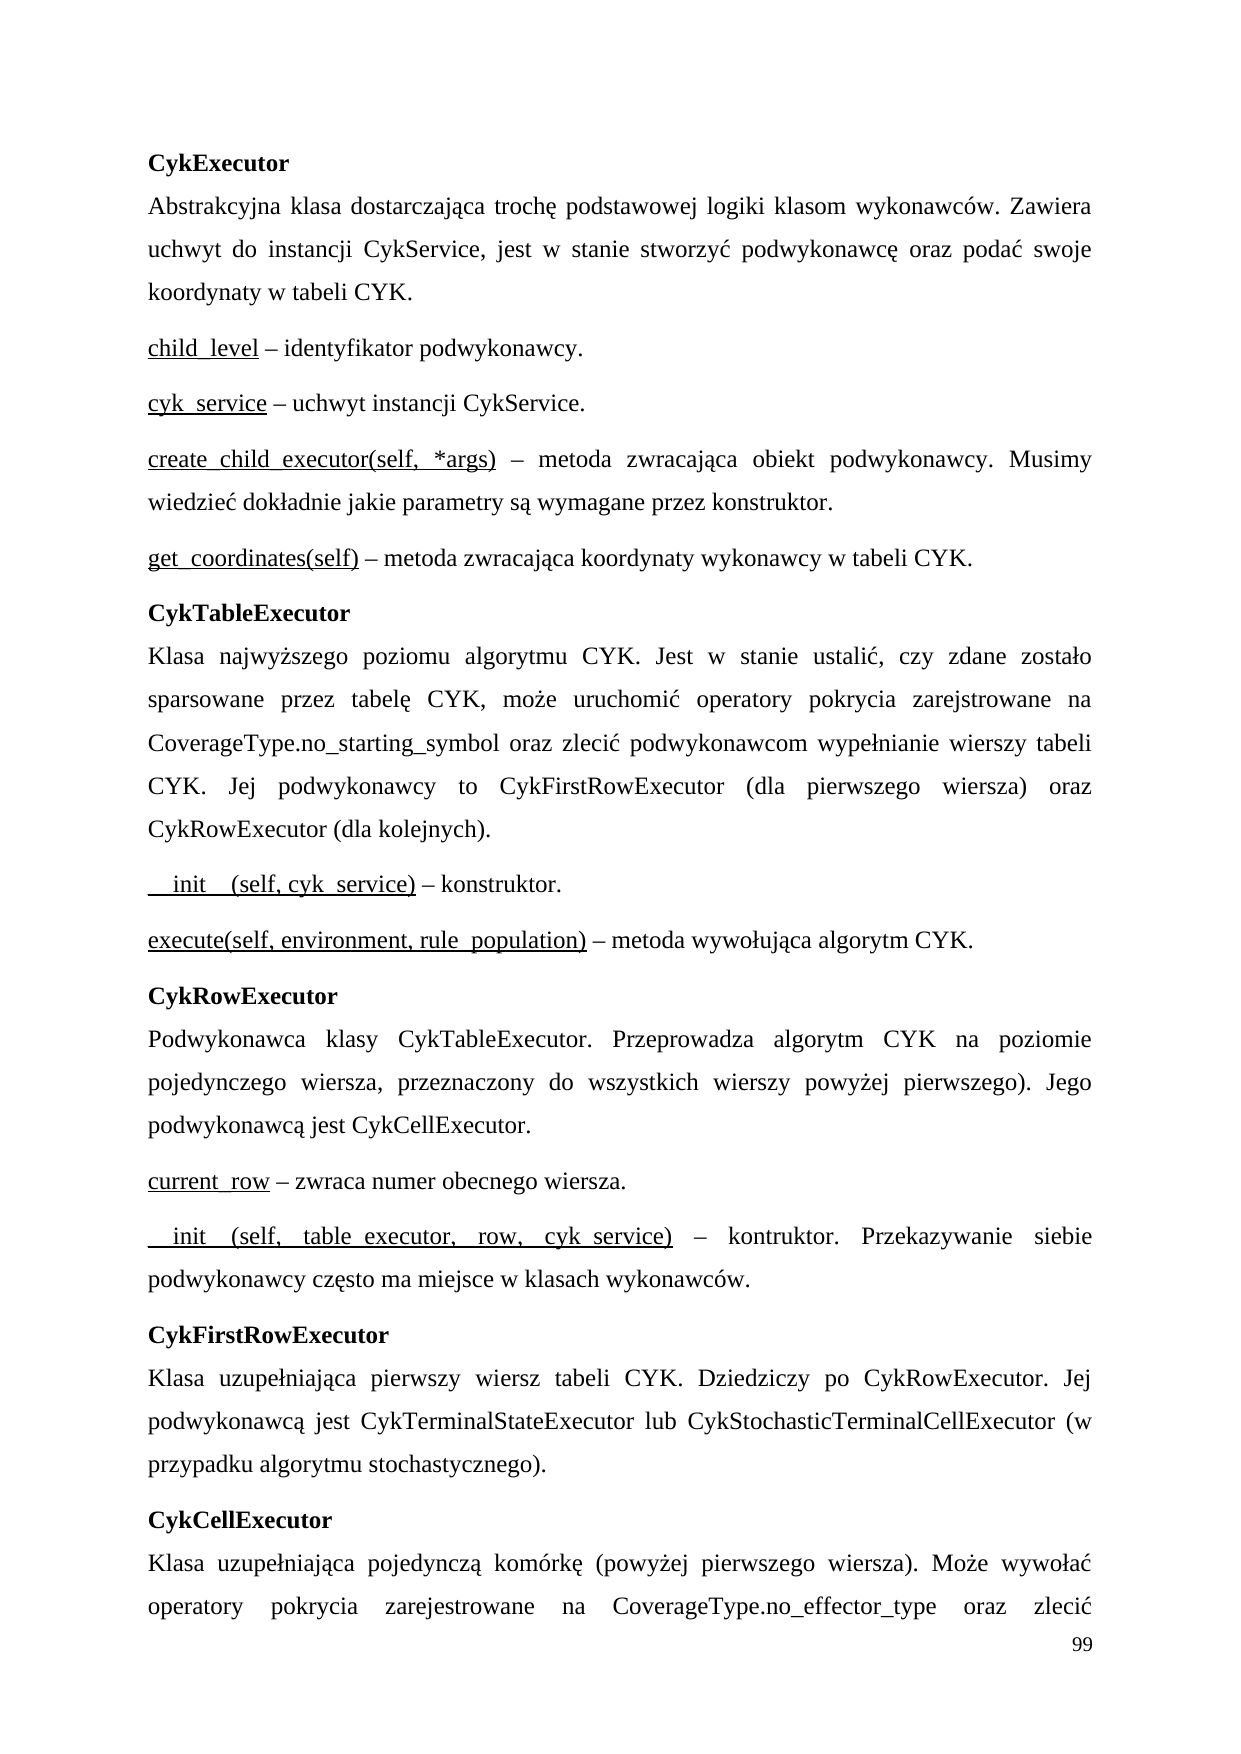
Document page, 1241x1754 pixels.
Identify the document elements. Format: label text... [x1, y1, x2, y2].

text get_coordinates(self) – metoda zwracająca koordynaty wykonawcy w tabeli CYK. [148, 543, 1093, 571]
text current_row – zwraca numer obecnego wiersza. [148, 1166, 1093, 1194]
text child_level – identyfikator podwykonawcy. [148, 333, 1093, 361]
text __init__(self, table_executor, row, cyk_service) – kontruktor. Przekazywanie siebie podwykonawcy często ma miejsce w klasach wykonawców. [148, 1221, 1093, 1293]
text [148, 1548, 1093, 1620]
text Klasa uzupełniająca pierwszy wiersz tabeli CYK. Dziedziczy po CykRowExecutor. Jej podwykonawcą jest CykTerminalStateExecutor lub CykStochasticTerminalCellExecutor (w przypadku algorytmu stochastycznego). [148, 1363, 1093, 1478]
text CykCellExecutor [148, 1505, 1093, 1534]
text __init__(self, cyk_service) – konstruktor. [148, 869, 1093, 898]
text create_child_executor(self, *args) – metoda zwracająca obiekt podwykonawcy. Musimy wiedzieć dokładnie jakie parametry są wymagane przez konstruktor. [148, 444, 1093, 516]
text execute(self, environment, rule_population) – metoda wywołująca algorytm CYK. [148, 925, 1093, 954]
text cyk_service – uchwyt instancji CykService. [148, 388, 1093, 417]
text CykExecutor [148, 148, 1093, 176]
text Klasa najwyższego poziomu algorytmu CYK. Jest w stanie ustalić, czy zdane zostało sparsowane przez tabelę CYK, może uruchomić operatory pokrycia zarejstrowane na CoverageType.no_starting_symbol oraz zlecić podwykonawcom wypełnianie wierszy tabeli CYK. Jej podwykonawcy to CykFirstRowExecutor (dla pierwszego wiersza) oraz CykRowExecutor (dla kolejnych). [148, 641, 1093, 843]
text CykTableExecutor [148, 598, 1093, 627]
text CykFirstRowExecutor [148, 1320, 1093, 1349]
text Podwykonawca klasy CykTableExecutor. Przeprowadza algorytm CYK na poziomie pojedynczego wiersza, przeznaczony do wszystkich wierszy powyżej pierwszego). Jego podwykonawcą jest CykCellExecutor. [148, 1024, 1093, 1139]
text Abstrakcyjna klasa dostarczająca trochę podstawowej logiki klasom wykonawców. Zawiera uchwyt do instancji CykService, jest w stanie stworzyć podwykonawcę oraz podać swoje koordynaty w tabeli CYK. [148, 191, 1093, 306]
text CykRowExecutor [148, 981, 1093, 1009]
